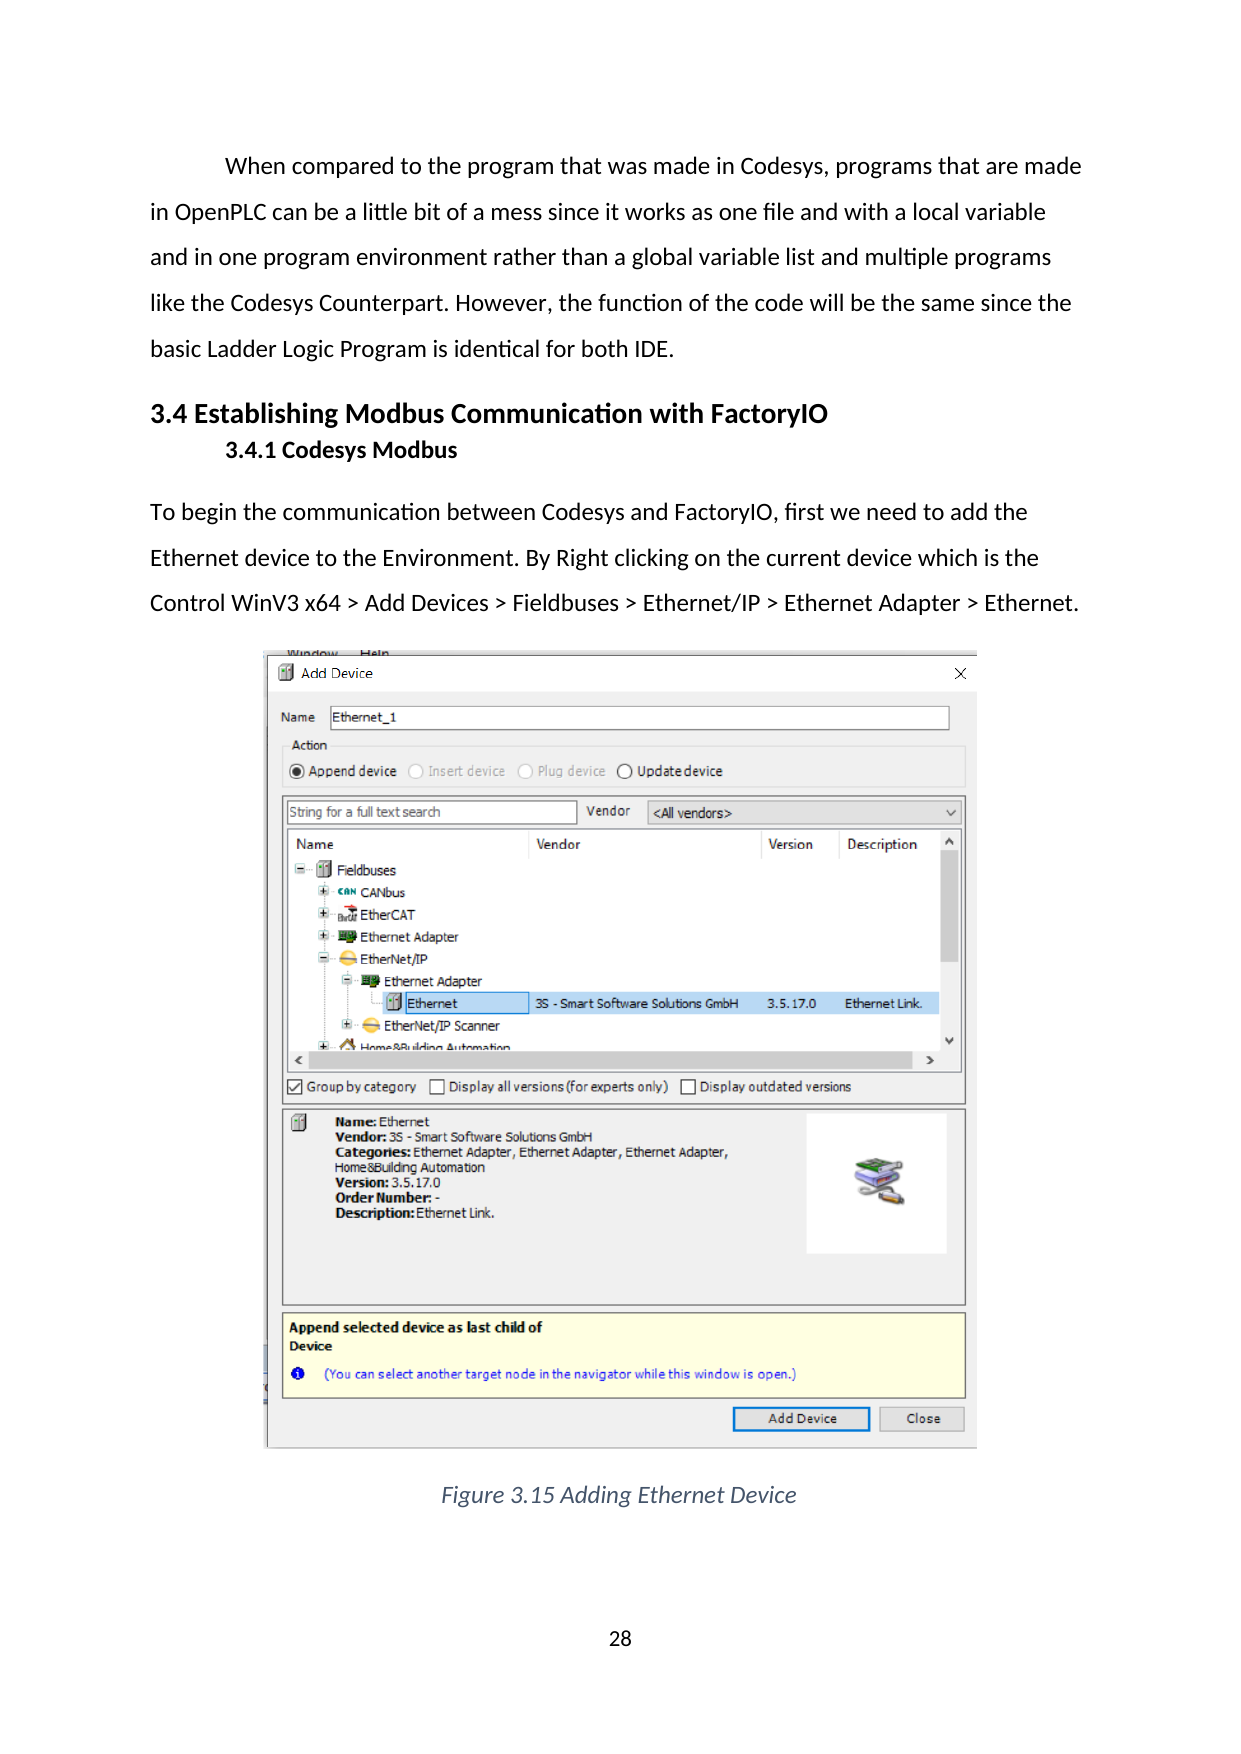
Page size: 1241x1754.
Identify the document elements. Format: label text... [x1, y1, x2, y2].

text To begin the communication between Codesys and FactoryIO, first we need to add the Ethernet device to the Environment. By Right clicking on the current device which is the Control WinV3 x64 > Add Devices > Fieldbuses > Ethernet/IP > Ethernet Adapter > Ethernet. [150, 496, 1090, 618]
text When compared to the program that was made in Codesys, programs that are made in OpenPLC can be a little bit of a mess since it works as one file and with a local variable and in one program environment rather than a global variable list and multiple programs like the Codesys Counterpart. However, the function of the code will be the same since the basic Ladder Logic Program is identical for both IDE. [150, 150, 1090, 363]
text Figure 3.15 Adding Ethernet Device [150, 1479, 1090, 1510]
subtitle 3.4 Establishing Modbus Communication with FactoryIO [150, 395, 1090, 431]
picture [263, 650, 977, 1449]
subtitle 3.4.1 Codesys Modbus [150, 434, 1090, 464]
